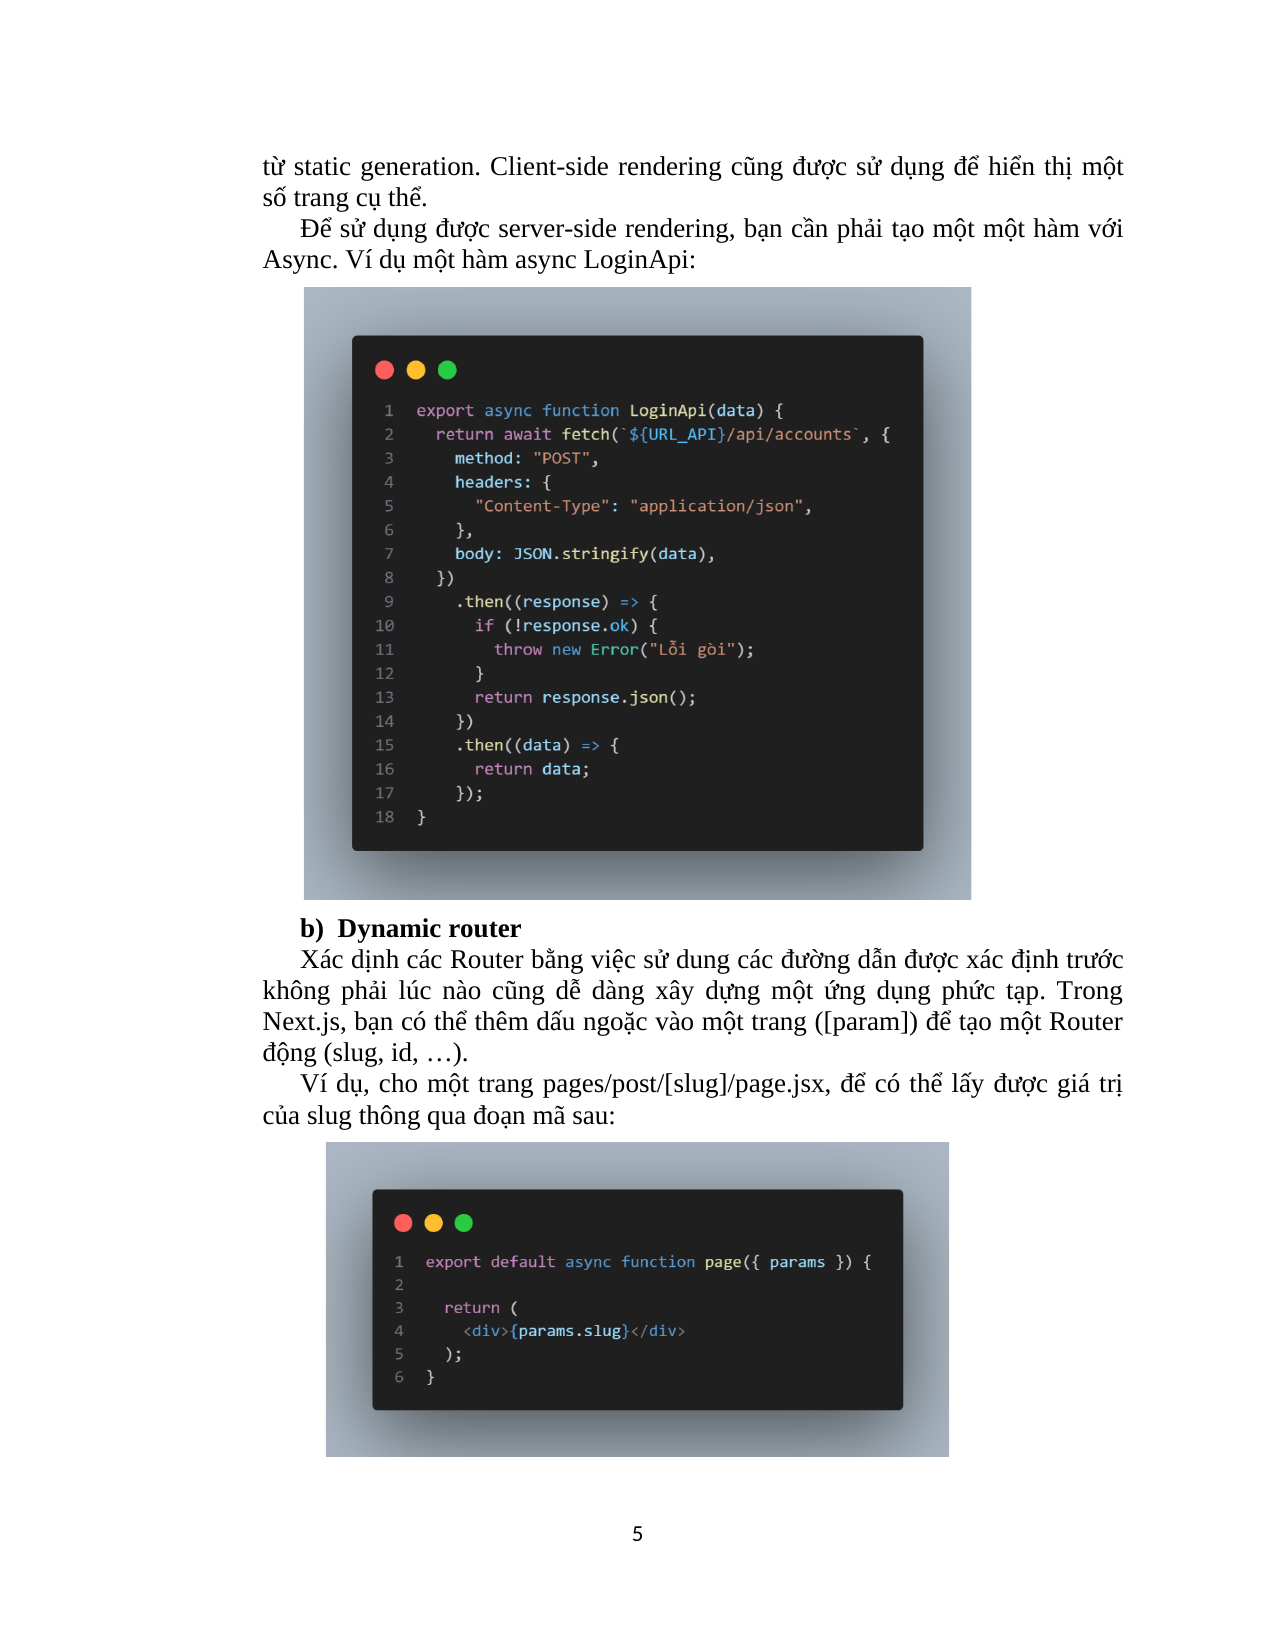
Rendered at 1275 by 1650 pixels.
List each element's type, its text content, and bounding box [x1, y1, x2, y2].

picture [303, 287, 972, 900]
picture [325, 1142, 950, 1457]
list Xác dịnh các Router bằng việc sử dung các đường dẫn được xác định trước không phải lúc nào cũng dễ dàng xây dựng một ứng dụng phức tạp. Trong Next.js, bạn có thể thêm dấu ngoặc vào một trang ([param]) để tạo một Router động (slug, id, …). [262, 943, 1125, 1068]
list Dynamic router [300, 912, 1125, 943]
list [262, 150, 1125, 212]
list Ví dụ, cho một trang pages/post/[slug]/page.jsx, để có thể lấy được giá trị của slug thông qua đoạn mã sau: [262, 1068, 1125, 1130]
list Để sử dụng được server-side rendering, bạn cần phải tạo một một hàm với Async. Ví dụ một hàm async LoginApi: [262, 212, 1125, 274]
